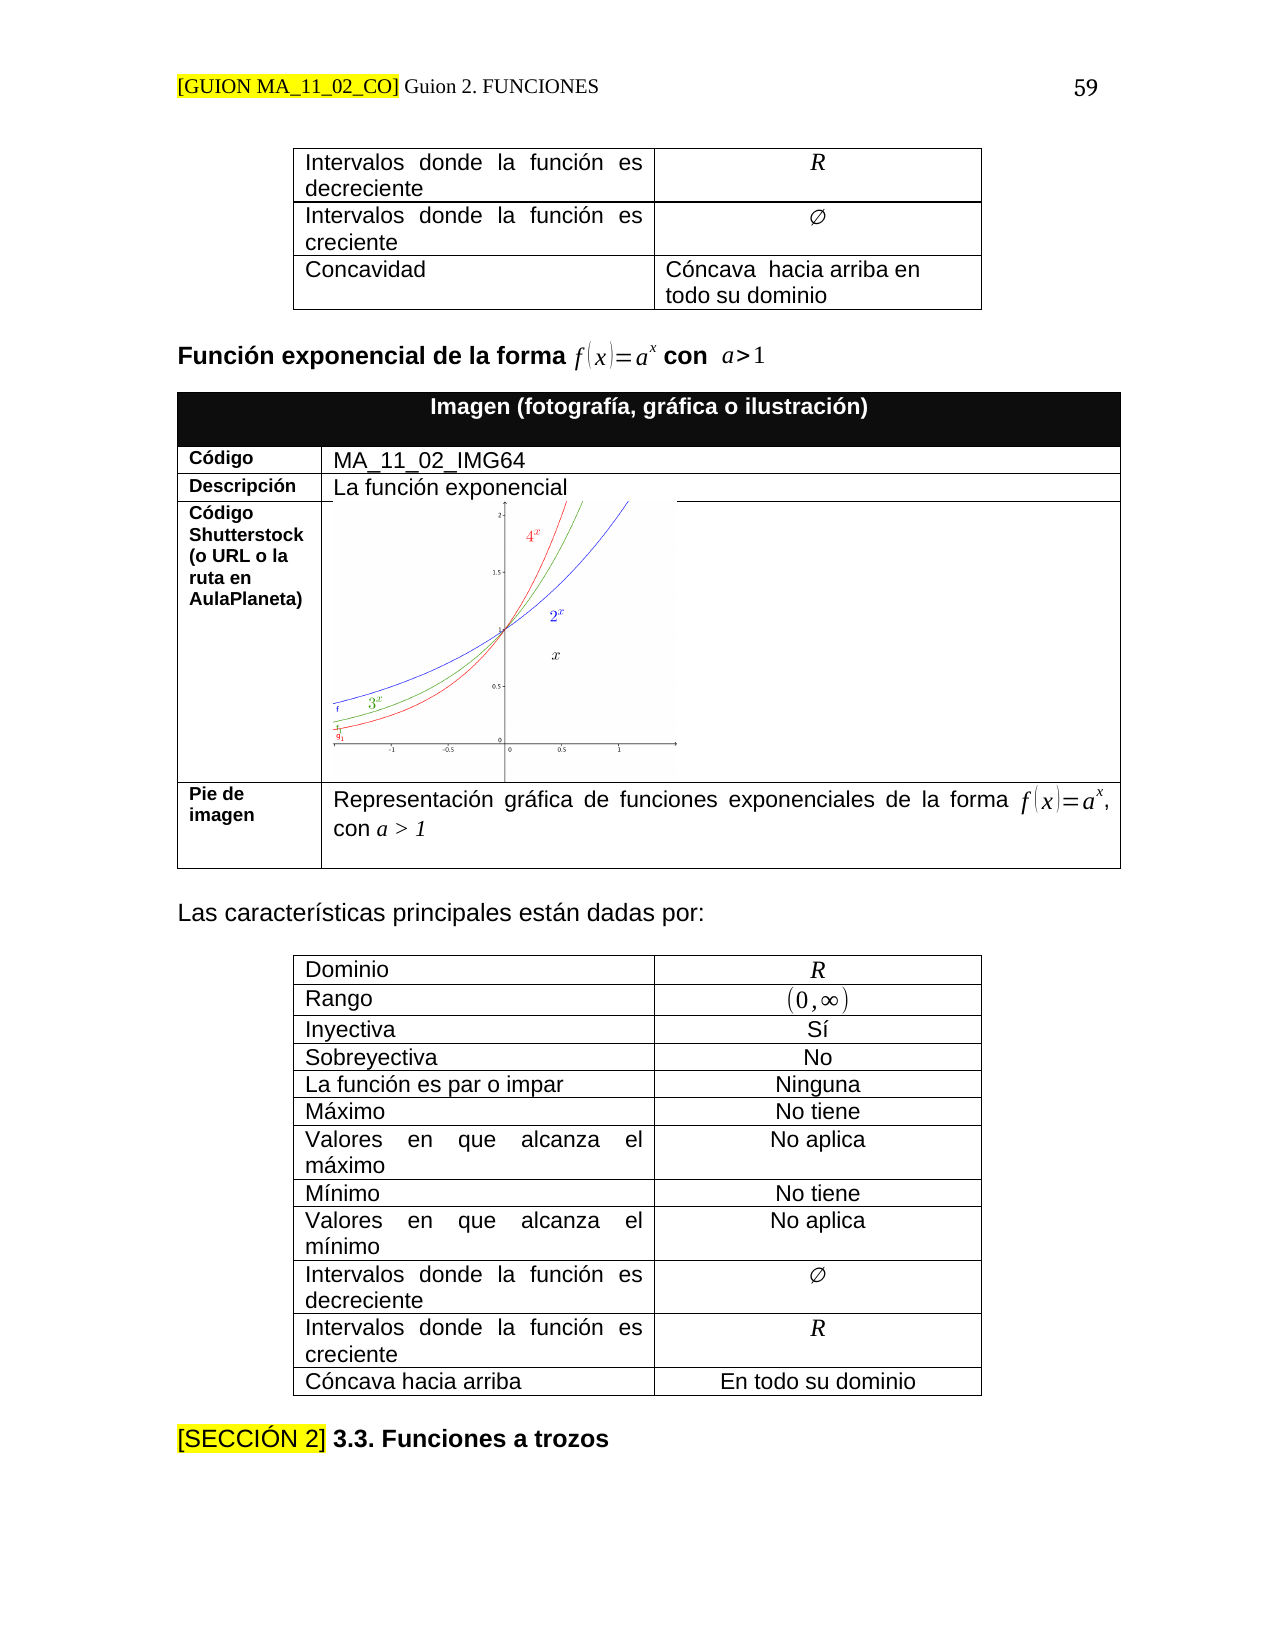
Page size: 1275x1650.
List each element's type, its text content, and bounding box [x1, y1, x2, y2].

table_cell Intervalos donde la función es decreciente [294, 149, 654, 201]
picture [333, 501, 677, 782]
table_cell Valores en que alcanza el mínimo [294, 1207, 654, 1259]
table_cell [655, 203, 981, 255]
table_cell En todo su dominio [655, 1368, 981, 1394]
table_cell Máximo [294, 1098, 654, 1125]
table_cell Valores en que alcanza el máximo [294, 1126, 654, 1178]
table_cell Intervalos donde la función es creciente [294, 203, 654, 255]
table_cell Rango [294, 985, 654, 1015]
table_cell Descripción [178, 474, 321, 501]
table_cell Mínimo [294, 1180, 654, 1206]
table_cell No aplica [655, 1126, 981, 1178]
table_cell La función exponencial [322, 474, 1120, 501]
table_cell Inyectiva [294, 1016, 654, 1042]
table_cell No [655, 1044, 981, 1070]
table_cell Ninguna [655, 1071, 981, 1097]
table_header [655, 956, 981, 984]
table_header Dominio [294, 956, 654, 984]
table_cell [655, 1261, 981, 1313]
text Las características principales están dadas por: [177, 898, 1098, 927]
table_cell [655, 985, 981, 1015]
table_cell No tiene [655, 1098, 981, 1125]
table_header Imagen (fotografía, gráfica o ilustración) [178, 393, 1120, 446]
table_cell MA_11_02_IMG64 [322, 447, 1120, 473]
table_cell [655, 1314, 981, 1367]
table_cell Representación gráfica de funciones exponenciales de la forma , con a > 1 [322, 783, 1120, 868]
table_cell Sí [655, 1016, 981, 1042]
table_cell Código Shutterstock (o URL o la ruta en AulaPlaneta) [178, 502, 321, 782]
table_cell Concavidad [294, 256, 654, 309]
table_cell No aplica [655, 1207, 981, 1259]
table_cell [677, 502, 1120, 782]
table_cell Código [178, 447, 321, 473]
table_cell [655, 149, 981, 201]
table_cell Pie de imagen [178, 783, 321, 868]
table_cell La función es par o impar [294, 1071, 654, 1097]
table_cell Cóncava hacia arriba en todo su dominio [655, 256, 981, 309]
table_cell Intervalos donde la función es decreciente [294, 1261, 654, 1313]
text [SECCIÓN 2] 3.3. Funciones a trozos [326, 1424, 1098, 1453]
table_cell Intervalos donde la función es creciente [294, 1314, 654, 1367]
table_cell Sobreyectiva [294, 1044, 654, 1070]
table_cell [322, 502, 333, 782]
text Función exponencial de la forma con [177, 339, 1098, 371]
table_cell Cóncava hacia arriba [294, 1368, 654, 1394]
table_cell No tiene [655, 1180, 981, 1206]
